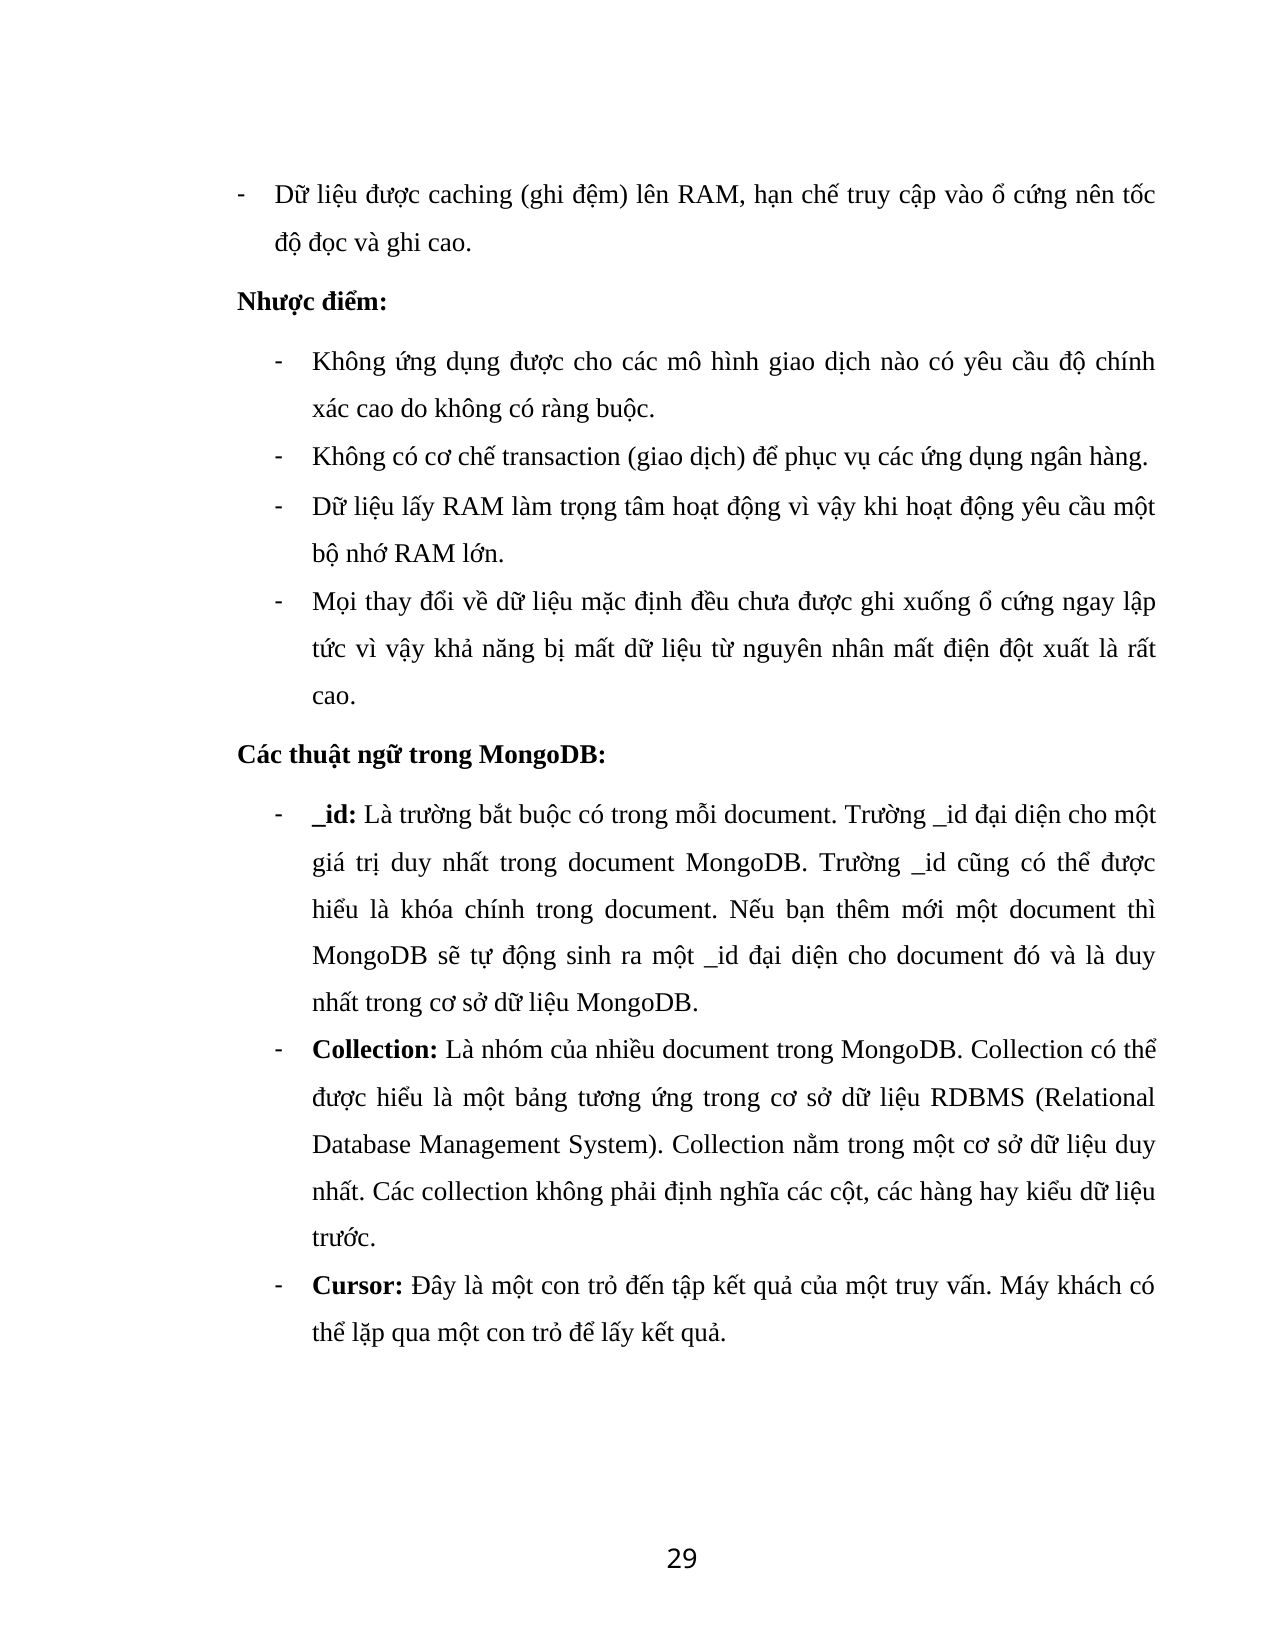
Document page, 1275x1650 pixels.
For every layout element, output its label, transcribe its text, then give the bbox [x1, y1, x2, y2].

list Dữ liệu lấy RAM làm trọng tâm hoạt động vì vậy khi hoạt động yêu cầu một bộ nhớ RAM lớn. [274, 489, 1157, 568]
list Không ứng dụng được cho các mô hình giao dịch nào có yêu cầu độ chính xác cao do không có ràng buộc. [274, 344, 1157, 424]
list _id: Là trường bắt buộc có trong mỗi document. Trường _id đại diện cho một giá trị duy nhất trong document MongoDB. Trường _id cũng có thể được hiểu là khóa chính trong document. Nếu bạn thêm mới một document thì MongoDB sẽ tự động sinh ra một _id đại diện cho document đó và là duy nhất trong cơ sở dữ liệu MongoDB. [274, 797, 1157, 1017]
list Collection: Là nhóm của nhiều document trong MongoDB. Collection có thể được hiểu là một bảng tương ứng trong cơ sở dữ liệu RDBMS (Relational Database Management System). Collection nằm trong một cơ sở dữ liệu duy nhất. Các collection không phải định nghĩa các cột, các hàng hay kiểu dữ liệu trước. [274, 1033, 1157, 1252]
list Dữ liệu được caching (ghi đệm) lên RAM, hạn chế truy cập vào ổ cứng nên tốc độ đọc và ghi cao. [237, 177, 1157, 257]
list Không có cơ chế transaction (giao dịch) để phục vụ các ứng dụng ngân hàng. [274, 439, 1157, 472]
list Cursor: Đây là một con trỏ đến tập kết quả của một truy vấn. Máy khách có thể lặp qua một con trỏ để lấy kết quả. [274, 1268, 1157, 1348]
text Các thuật ngữ trong MongoDB: [237, 738, 1157, 769]
list Mọi thay đổi về dữ liệu mặc định đều chưa được ghi xuống ổ cứng ngay lập tức vì vậy khả năng bị mất dữ liệu từ nguyên nhân mất điện đột xuất là rất cao. [274, 584, 1157, 710]
text Nhược điểm: [237, 285, 1157, 316]
